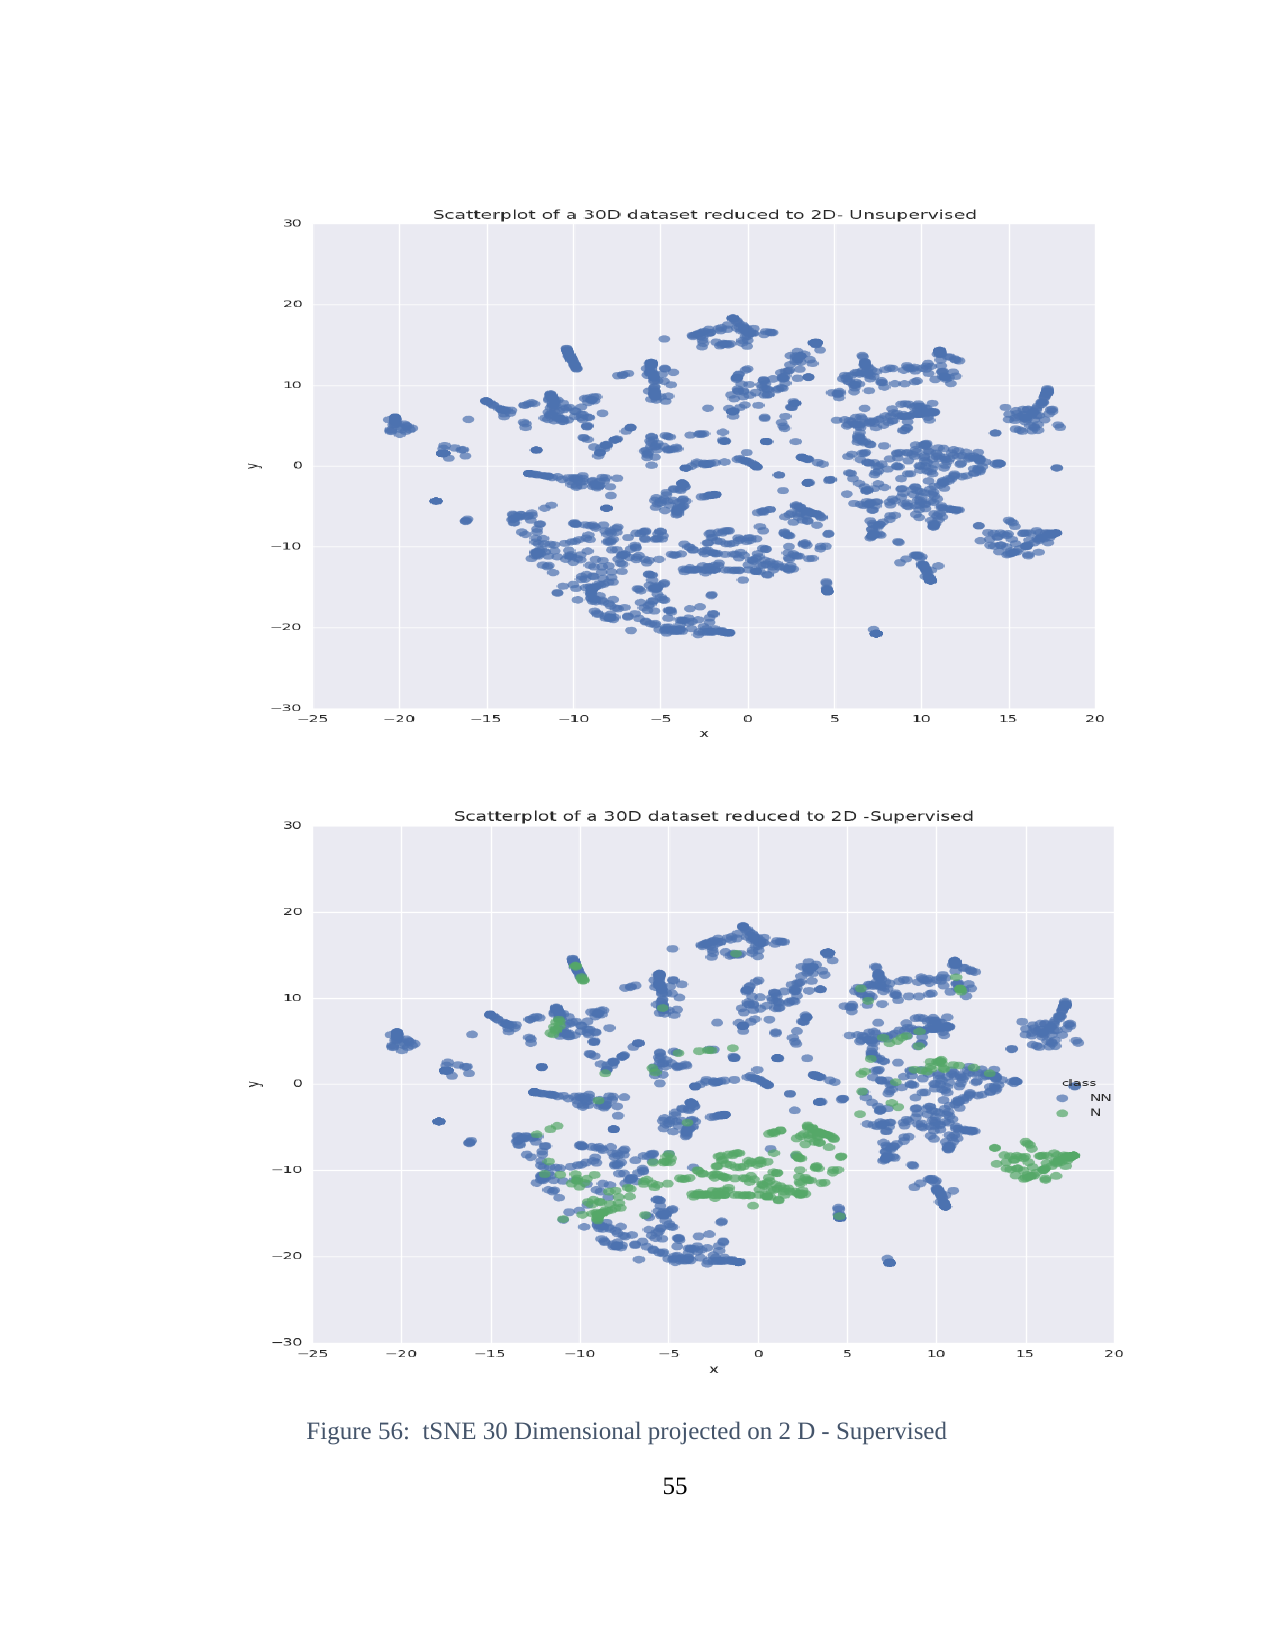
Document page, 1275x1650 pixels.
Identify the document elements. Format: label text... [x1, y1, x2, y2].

text Figure 56: tSNE 30 Dimensional projected on 2 D - Supervised [225, 1416, 1125, 1445]
picture [225, 207, 1125, 751]
picture [225, 808, 1125, 1388]
